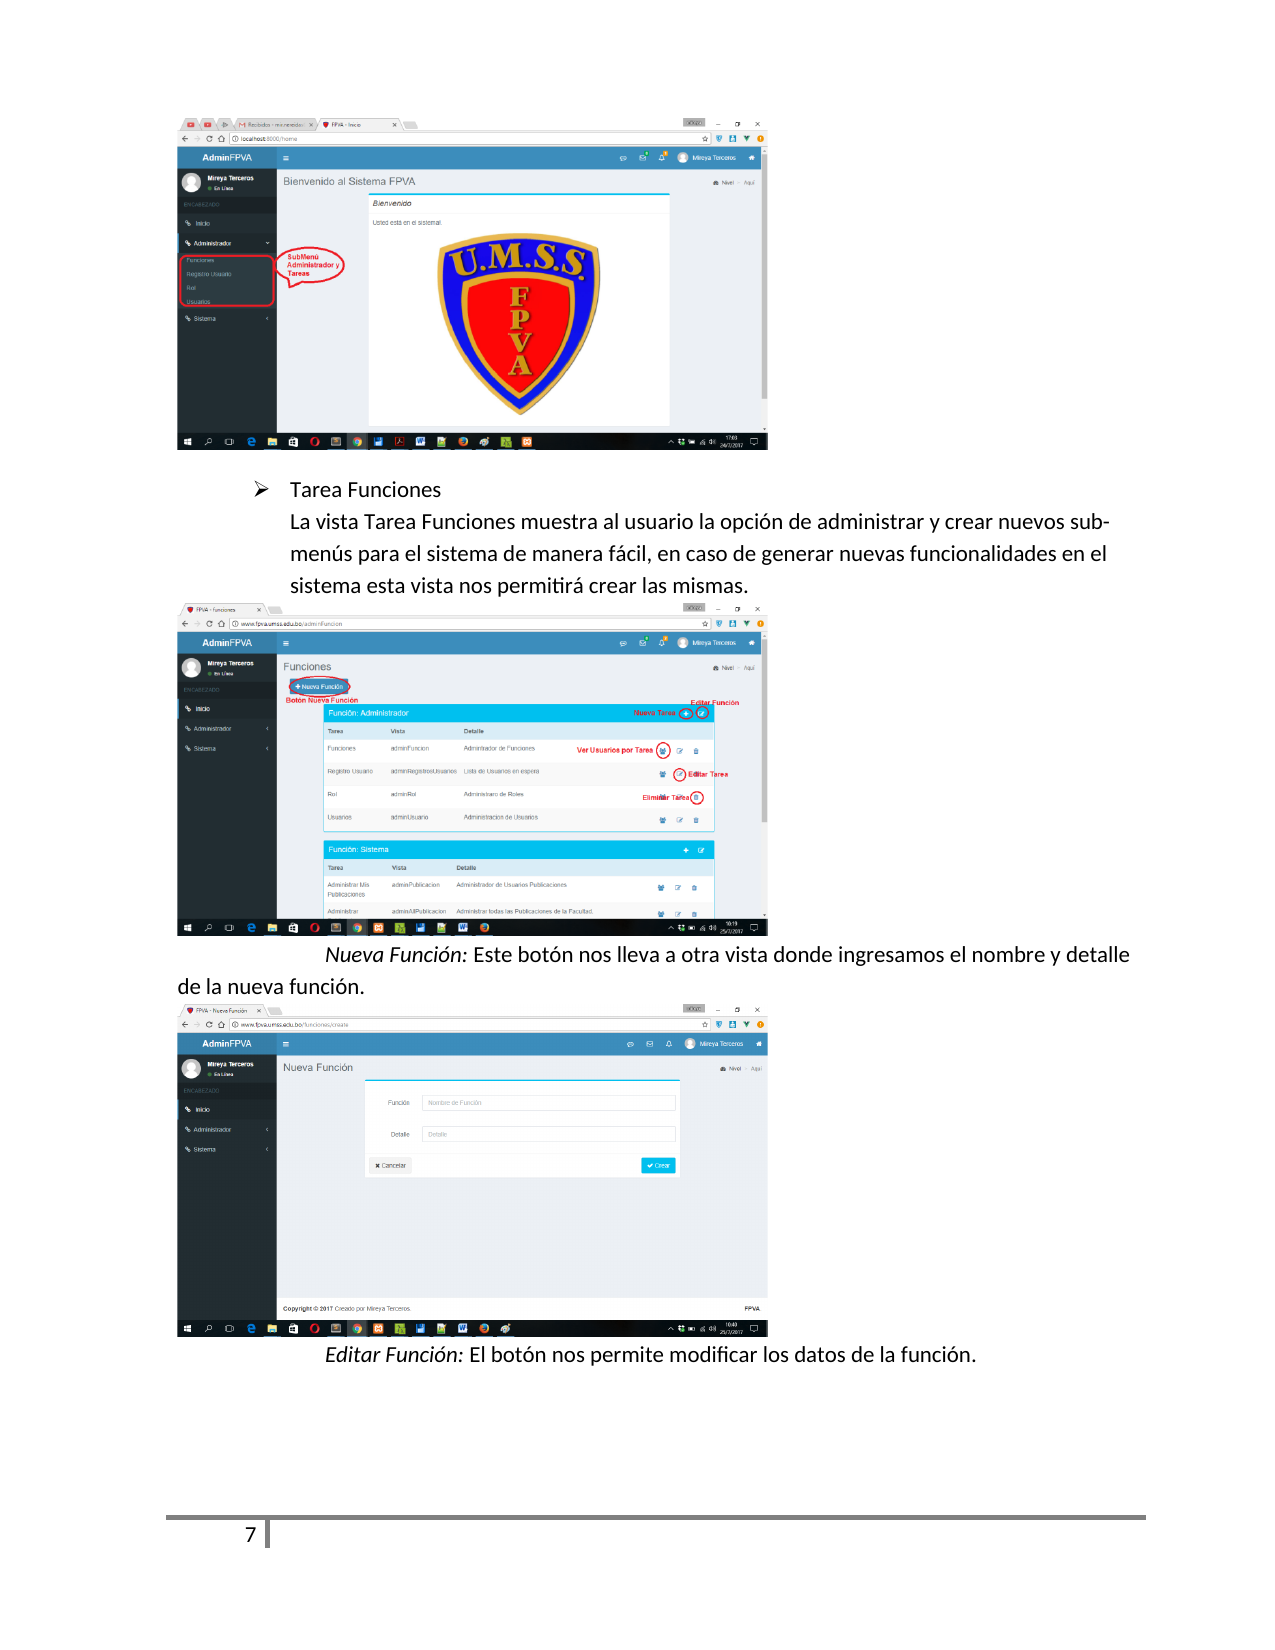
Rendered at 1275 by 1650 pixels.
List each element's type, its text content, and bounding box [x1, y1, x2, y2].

list La vista Tarea Funciones muestra al usuario la opción de administrar y crear nuevos sub-menús para el sistema de manera fácil, en caso de generar nuevas funcionalidades en el sistema esta vista nos permitirá crear las mismas. [290, 507, 1157, 599]
picture [177, 118, 768, 450]
picture [177, 1004, 768, 1337]
list Tarea Funciones [252, 475, 1157, 503]
picture [177, 603, 768, 936]
list Nueva Función: Este botón nos lleva a otra vista donde ingresamos el nombre y detalle de la nueva función. [177, 940, 1157, 1000]
list Editar Función: El botón nos permite modificar los datos de la función. [177, 1340, 1157, 1368]
